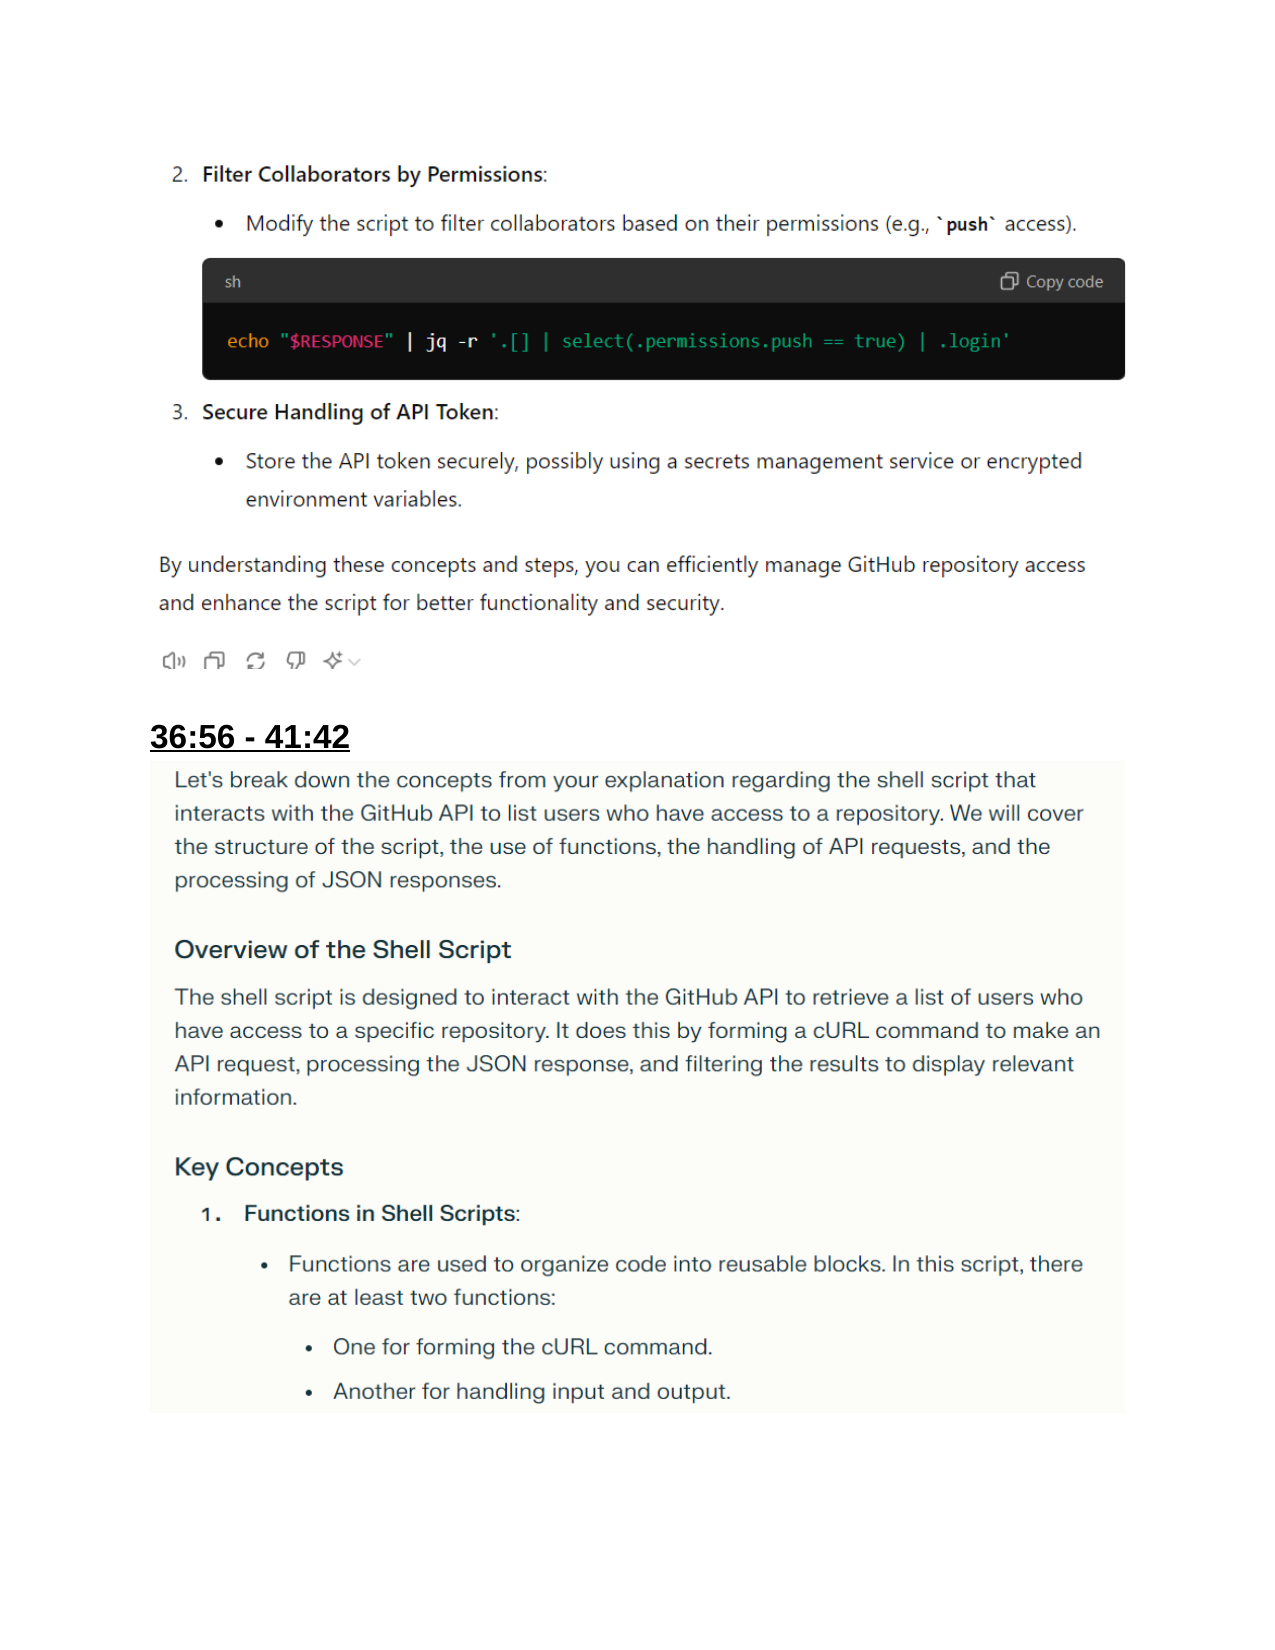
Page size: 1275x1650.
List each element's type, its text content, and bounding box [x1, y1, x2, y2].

picture [150, 761, 1125, 1413]
text 36:56 - 41:42 [150, 717, 1125, 755]
picture [150, 150, 1125, 669]
